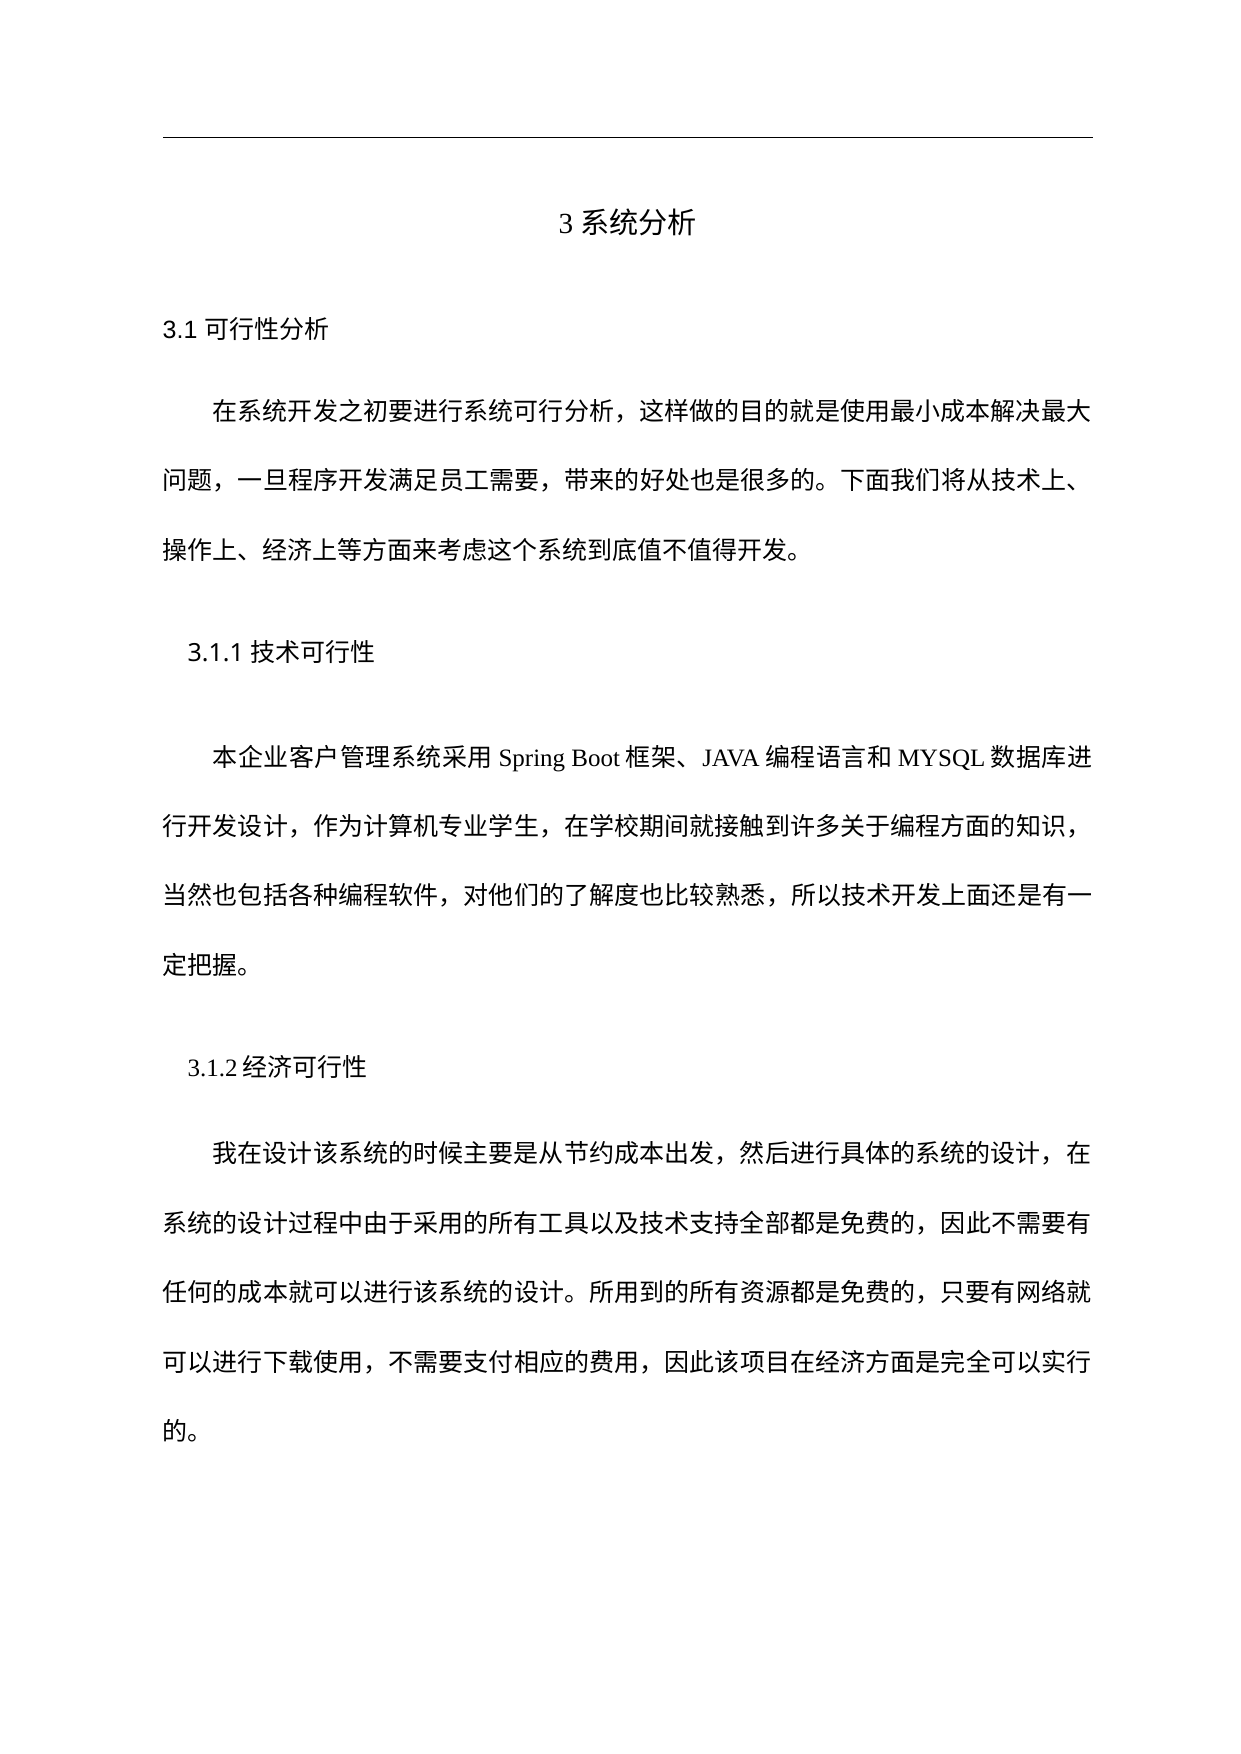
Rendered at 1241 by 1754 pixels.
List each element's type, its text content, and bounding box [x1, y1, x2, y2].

text 在系统开发之初要进行系统可行分析，这样做的目的就是使用最小成本解决最大问题，一旦程序开发满足员工需要，带来的好处也是很多的。下面我们将从技术上、操作上、经济上等方面来考虑这个系统到底值不值得开发。 [162, 375, 1093, 583]
text 我在设计该系统的时候主要是从节约成本出发，然后进行具体的系统的设计，在系统的设计过程中由于采用的所有工具以及技术支持全部都是免费的，因此不需要有任何的成本就可以进行该系统的设计。所用到的所有资源都是免费的，只要有网络就可以进行下载使用，不需要支付相应的费用，因此该项目在经济方面是完全可以实行的。 [162, 1117, 1093, 1464]
text 本企业客户管理系统采用Spring Boot框架、JAVA编程语言和MYSQL数据库进行开发设计，作为计算机专业学生，在学校期间就接触到许多关于编程方面的知识，当然也包括各种编程软件，对他们的了解度也比较熟悉，所以技术开发上面还是有一定把握。 [162, 720, 1093, 998]
subtitle 3 系统分析 [162, 186, 1093, 255]
subtitle 3.1.1 技术可行性 [162, 616, 1093, 686]
subtitle 3.1.2经济可行性 [162, 1031, 1093, 1101]
subtitle 3.1 可行性分析 [162, 293, 1093, 362]
